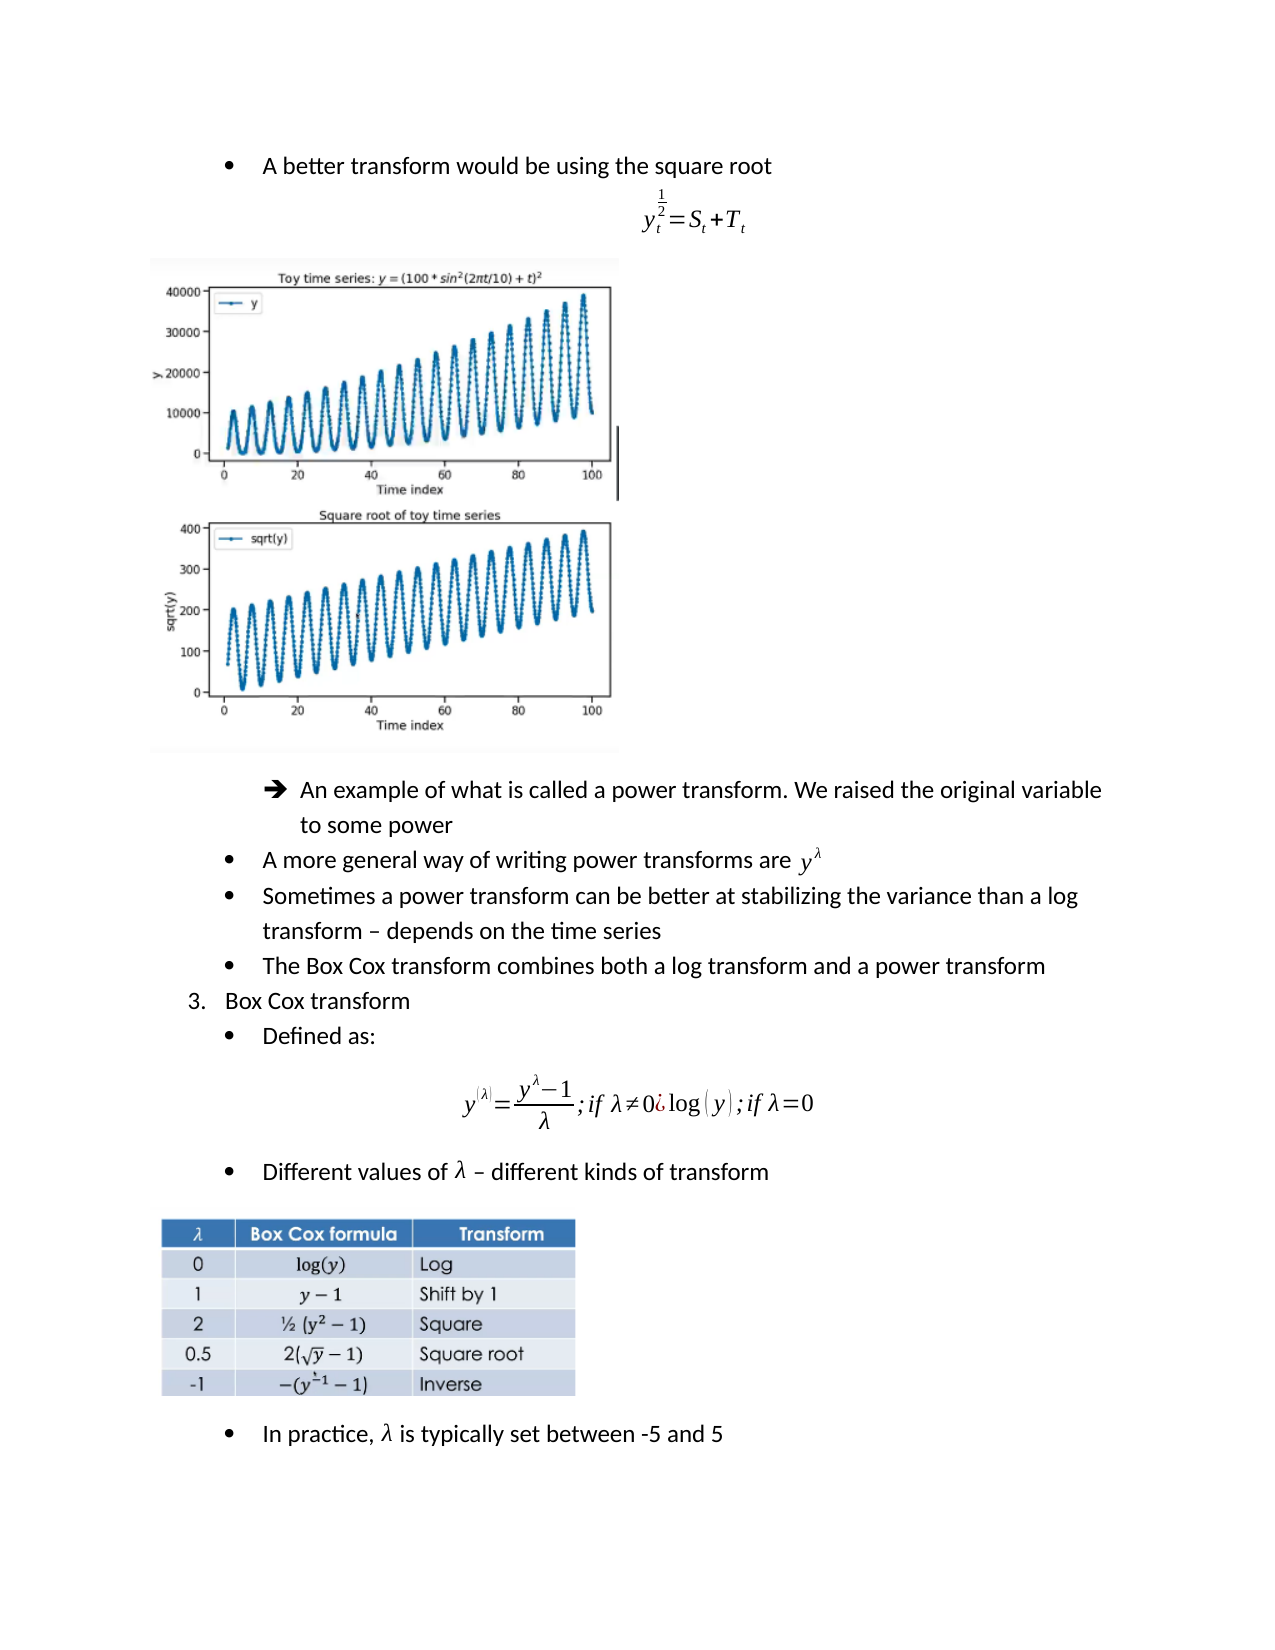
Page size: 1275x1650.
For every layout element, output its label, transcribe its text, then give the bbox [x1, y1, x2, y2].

list The Box Cox transform combines both a log transform and a power transform [225, 950, 1125, 980]
list A better transform would be using the square root [225, 150, 1125, 181]
list In practice, is typically set between -5 and 5 [225, 1418, 1125, 1448]
picture [150, 1207, 576, 1396]
list Different values of – different kinds of transform [225, 1156, 1125, 1186]
list An example of what is called a power transform. We raised the original variable to some power [262, 774, 1125, 840]
picture [150, 258, 619, 753]
list Defined as: [225, 1020, 1125, 1050]
list Sometimes a power transform can be better at stabilizing the variance than a log transform – depends on the time series [225, 880, 1125, 945]
list Box Cox transform [187, 985, 1125, 1015]
list A more general way of writing power transforms are [225, 844, 1125, 875]
